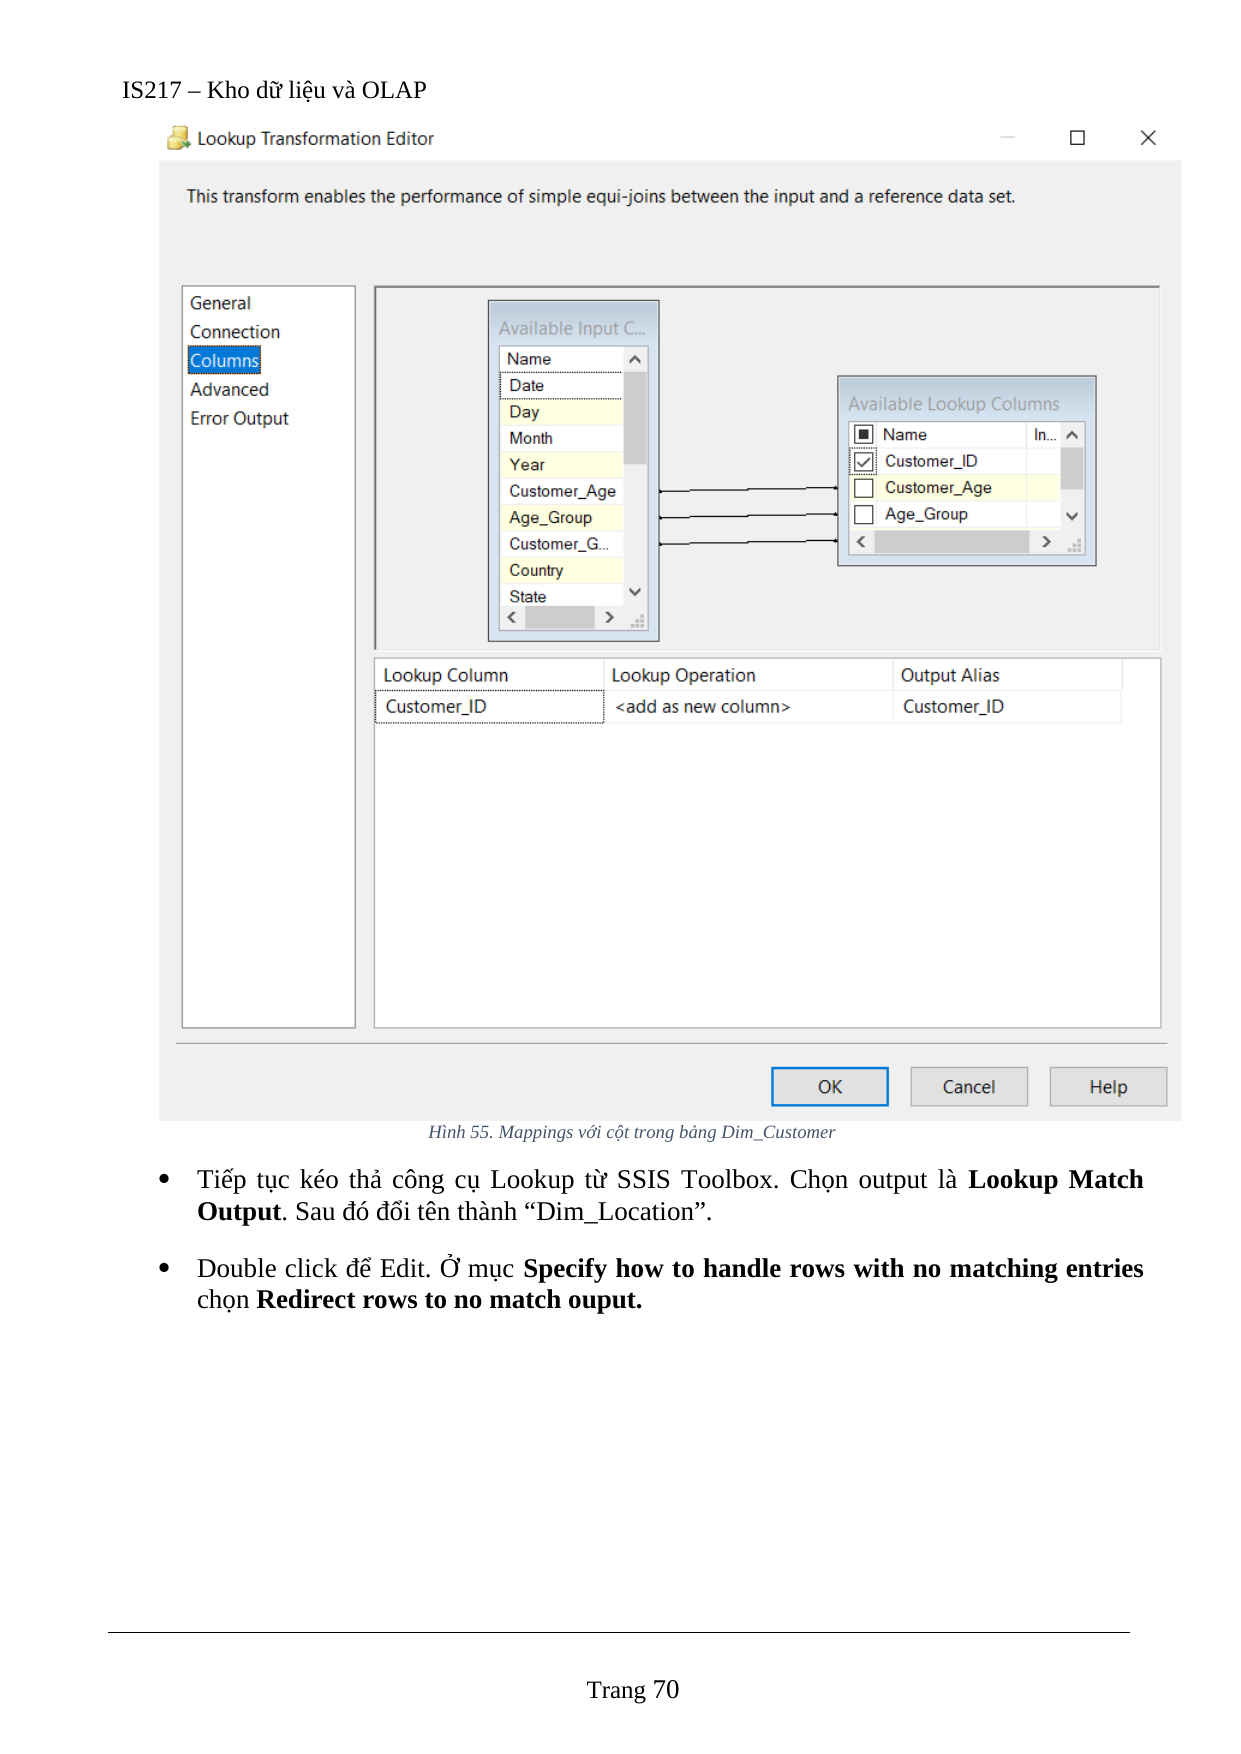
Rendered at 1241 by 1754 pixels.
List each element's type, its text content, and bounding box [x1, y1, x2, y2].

list Tiếp tục kéo thả công cụ Lookup từ SSIS Toolbox. Chọn output là Lookup Match Output. Sau đó đổi tên thành “Dim_Location”. [159, 1163, 1144, 1226]
list Double click để Edit. Ở mục Specify how to handle rows with no matching entries chọn Redirect rows to no match ouput. [159, 1252, 1144, 1314]
text Hình 55. Mappings với cột trong bảng Dim_Customer [122, 1121, 1144, 1142]
picture [159, 121, 1182, 1121]
